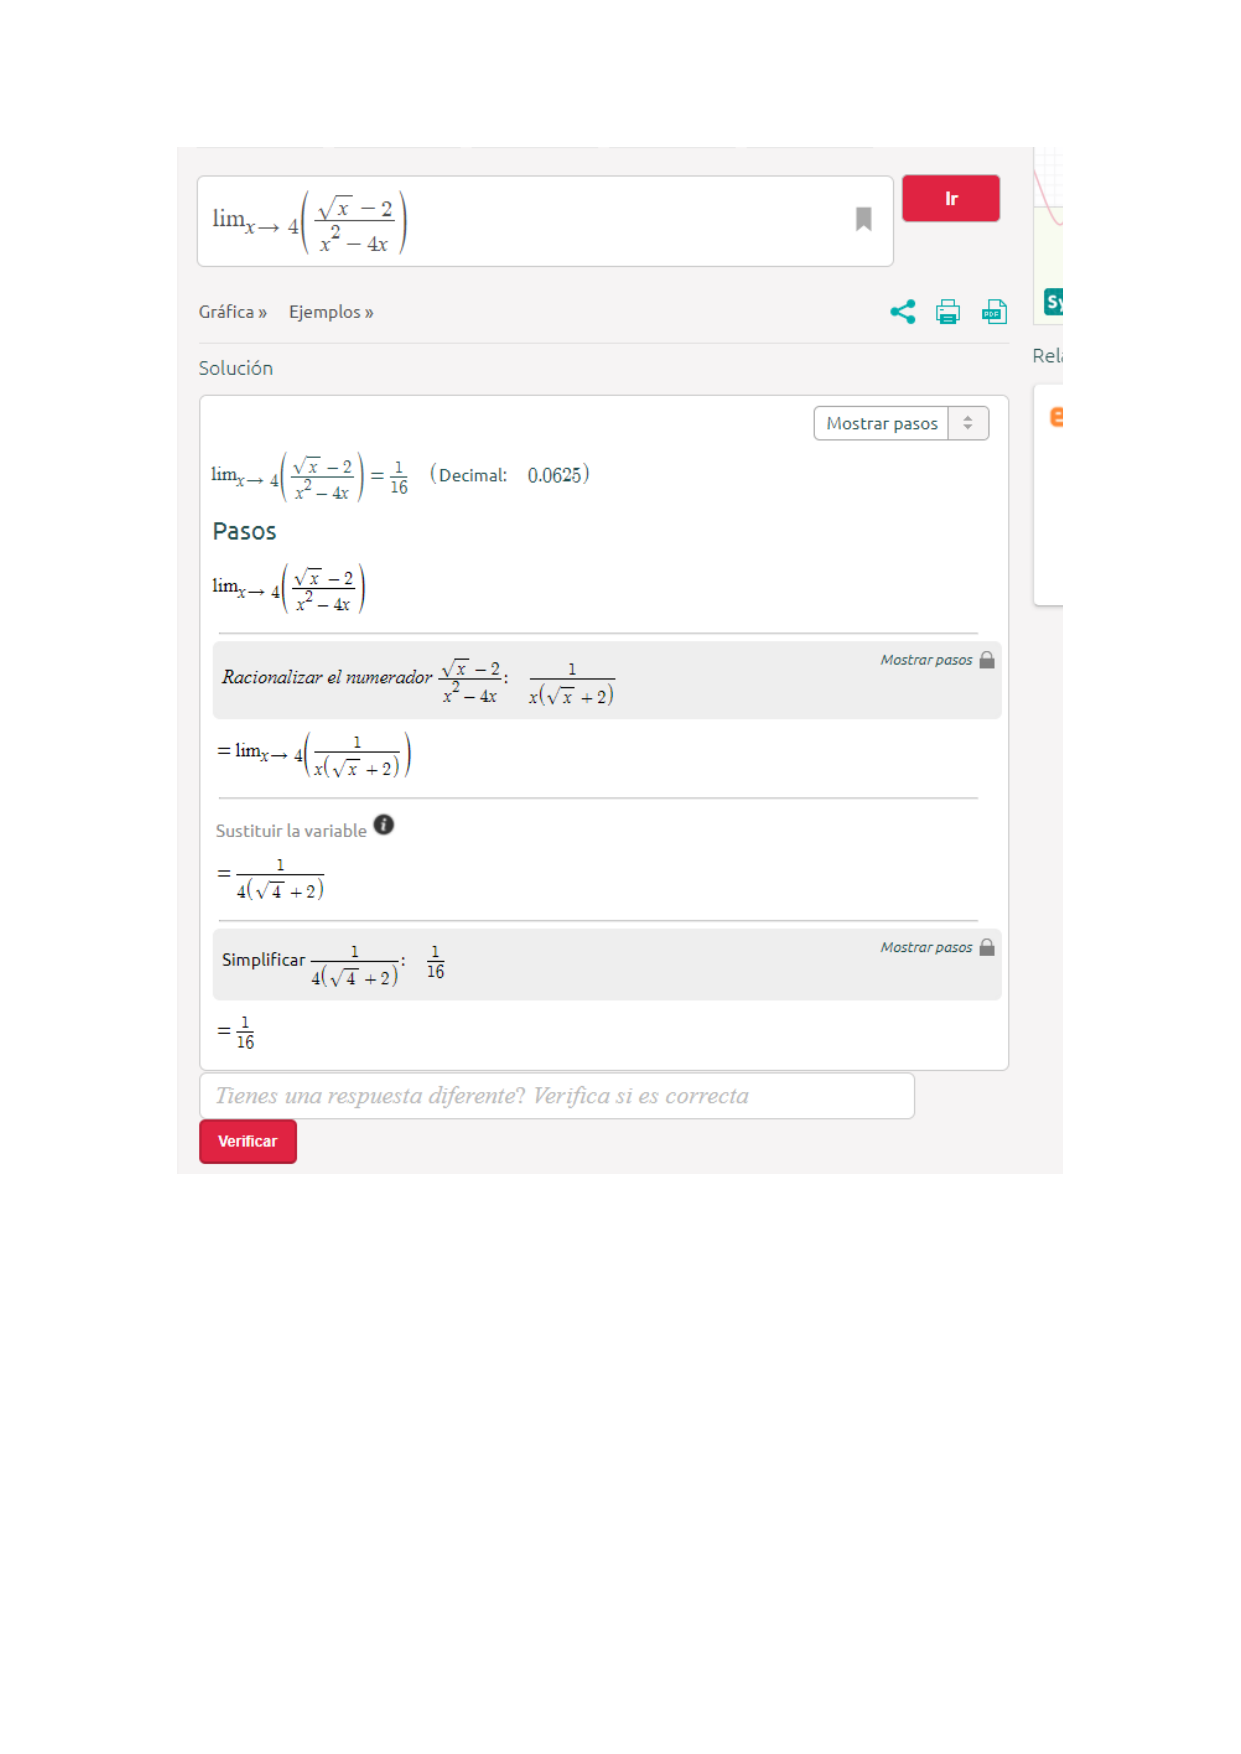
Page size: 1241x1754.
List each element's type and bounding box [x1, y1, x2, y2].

picture [177, 147, 1063, 1174]
